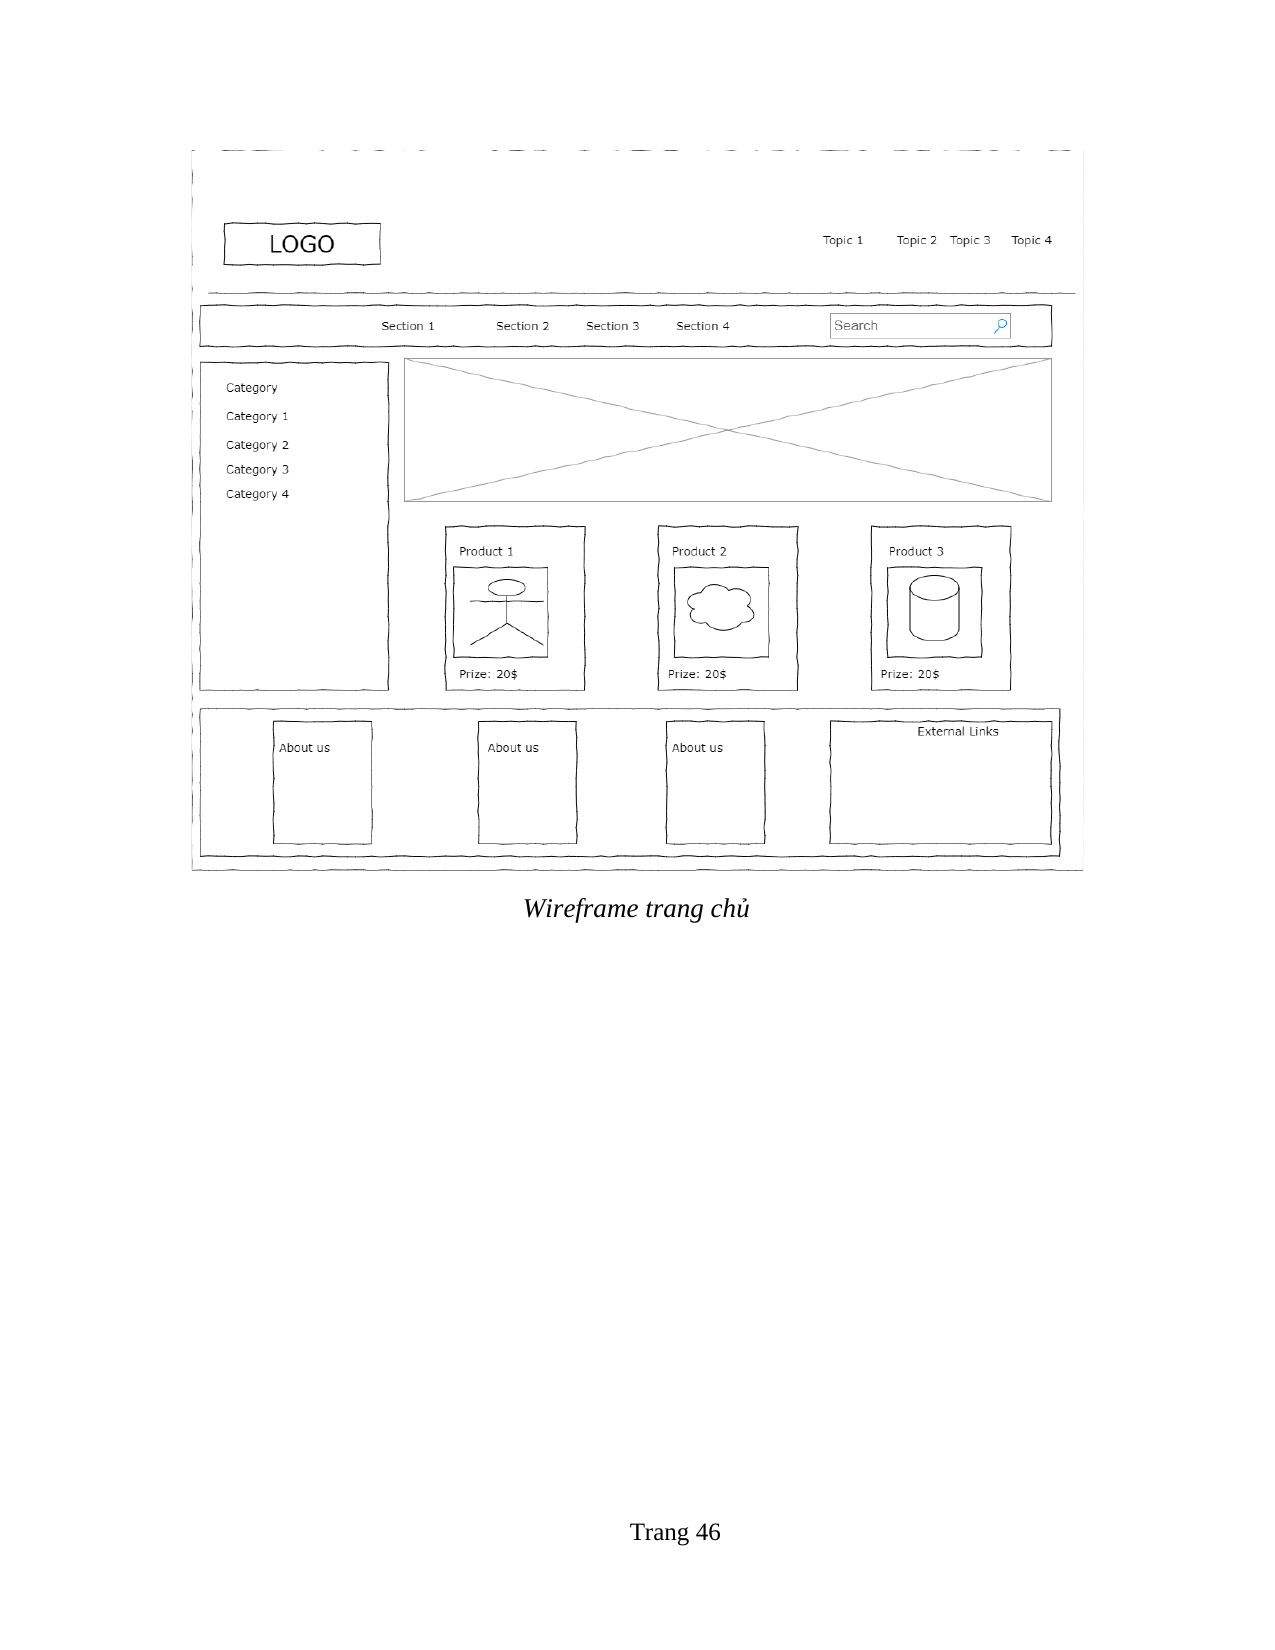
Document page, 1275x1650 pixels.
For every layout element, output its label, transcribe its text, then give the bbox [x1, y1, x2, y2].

picture [191, 150, 1084, 871]
text Wireframe trang chủ [150, 892, 1125, 923]
